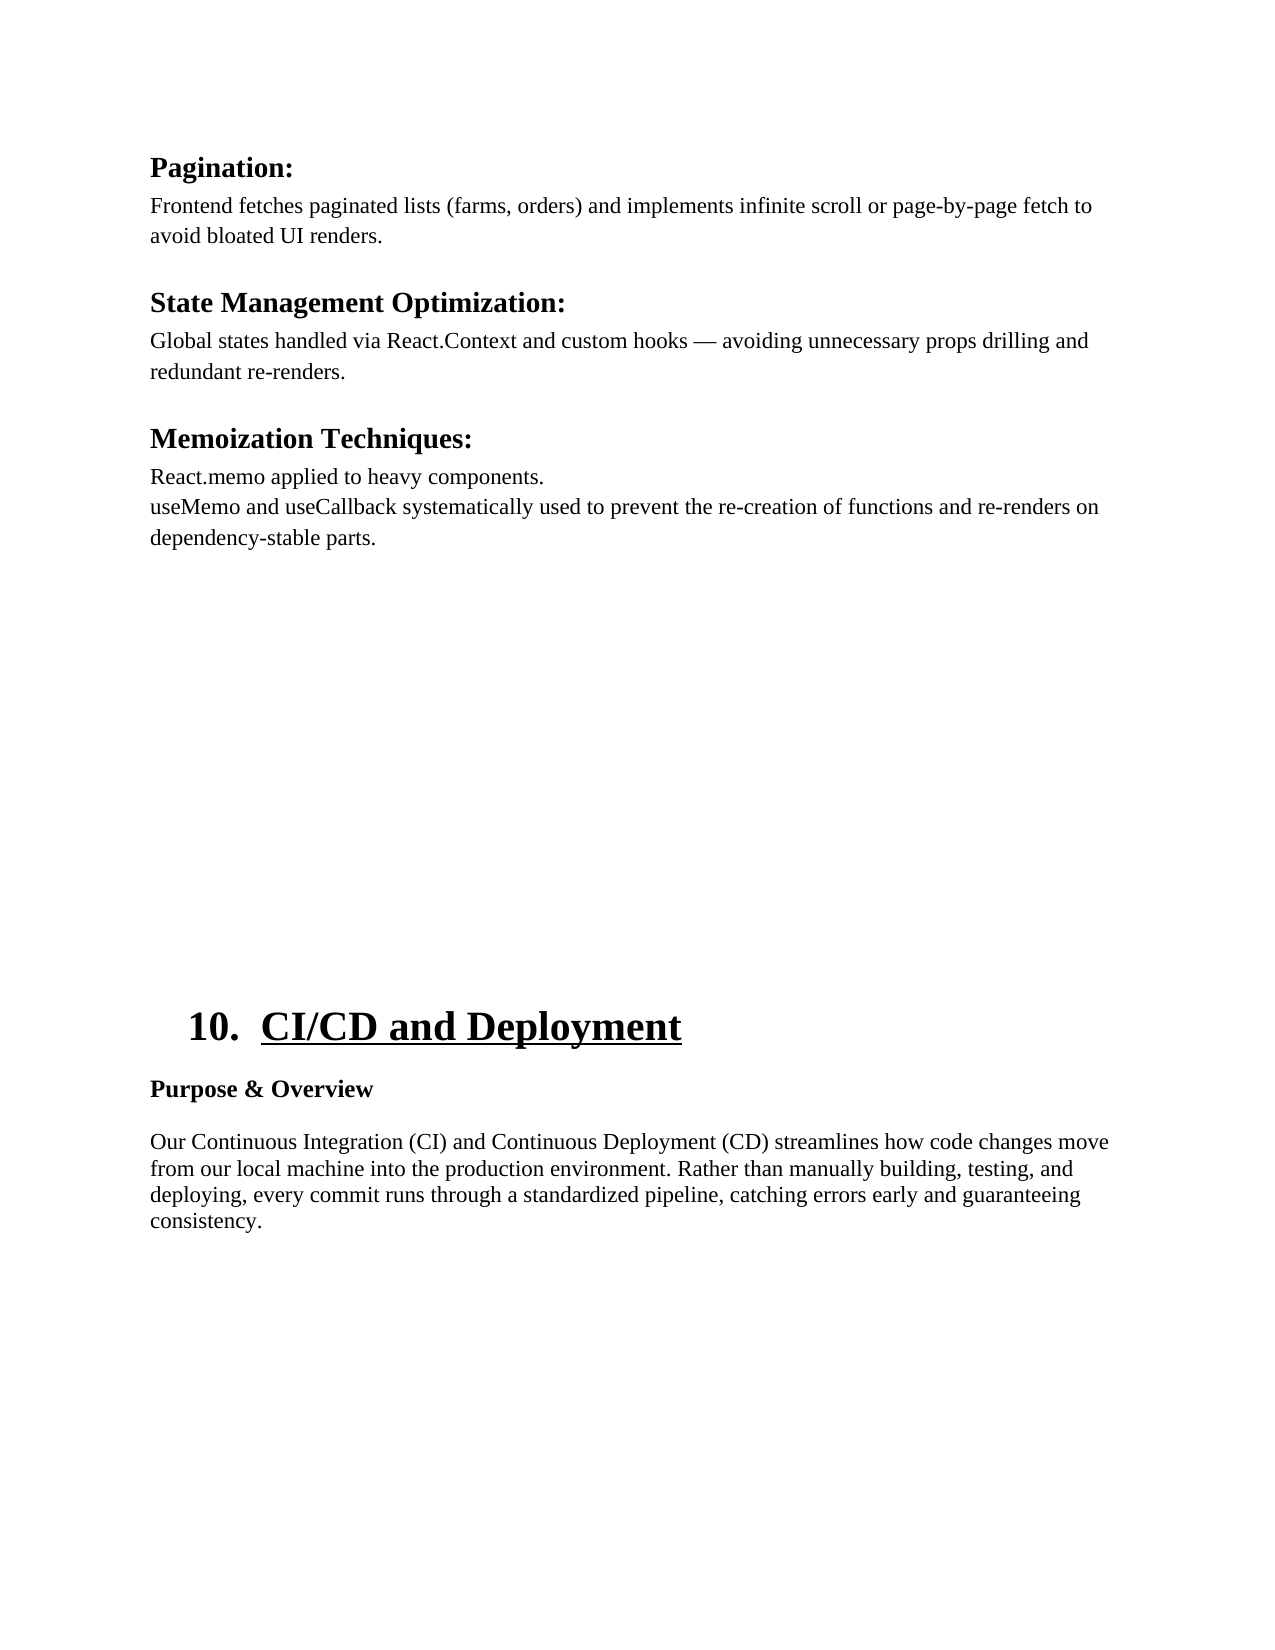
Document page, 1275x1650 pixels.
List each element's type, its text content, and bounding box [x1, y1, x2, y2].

text React.memo applied to heavy components. [150, 463, 1125, 489]
text Global states handled via React.Context and custom hooks — avoiding unnecessary props drilling and redundant re-renders. [150, 327, 1125, 384]
subtitle State Management Optimization: [150, 286, 1125, 319]
text useMemo and useCallback systematically used to prevent the re-creation of functions and re-renders on dependency-stable parts. [150, 493, 1125, 550]
subtitle Pagination: [150, 150, 1125, 183]
text Frontend fetches paginated lists (farms, orders) and implements infinite scroll or page-by-page fetch to avoid bloated UI renders. [150, 192, 1125, 248]
subtitle 10. CI/CD and Deployment [187, 1002, 1125, 1049]
text Purpose & Overview [150, 1074, 1125, 1103]
text Our Continuous Integration (CI) and Continuous Deployment (CD) streamlines how code changes move from our local machine into the production environment. Rather than manually building, testing, and deploying, every commit runs through a standardized pipeline, catching errors early and guaranteeing consistency. [150, 1128, 1125, 1234]
subtitle Memoization Techniques: [150, 421, 1125, 455]
